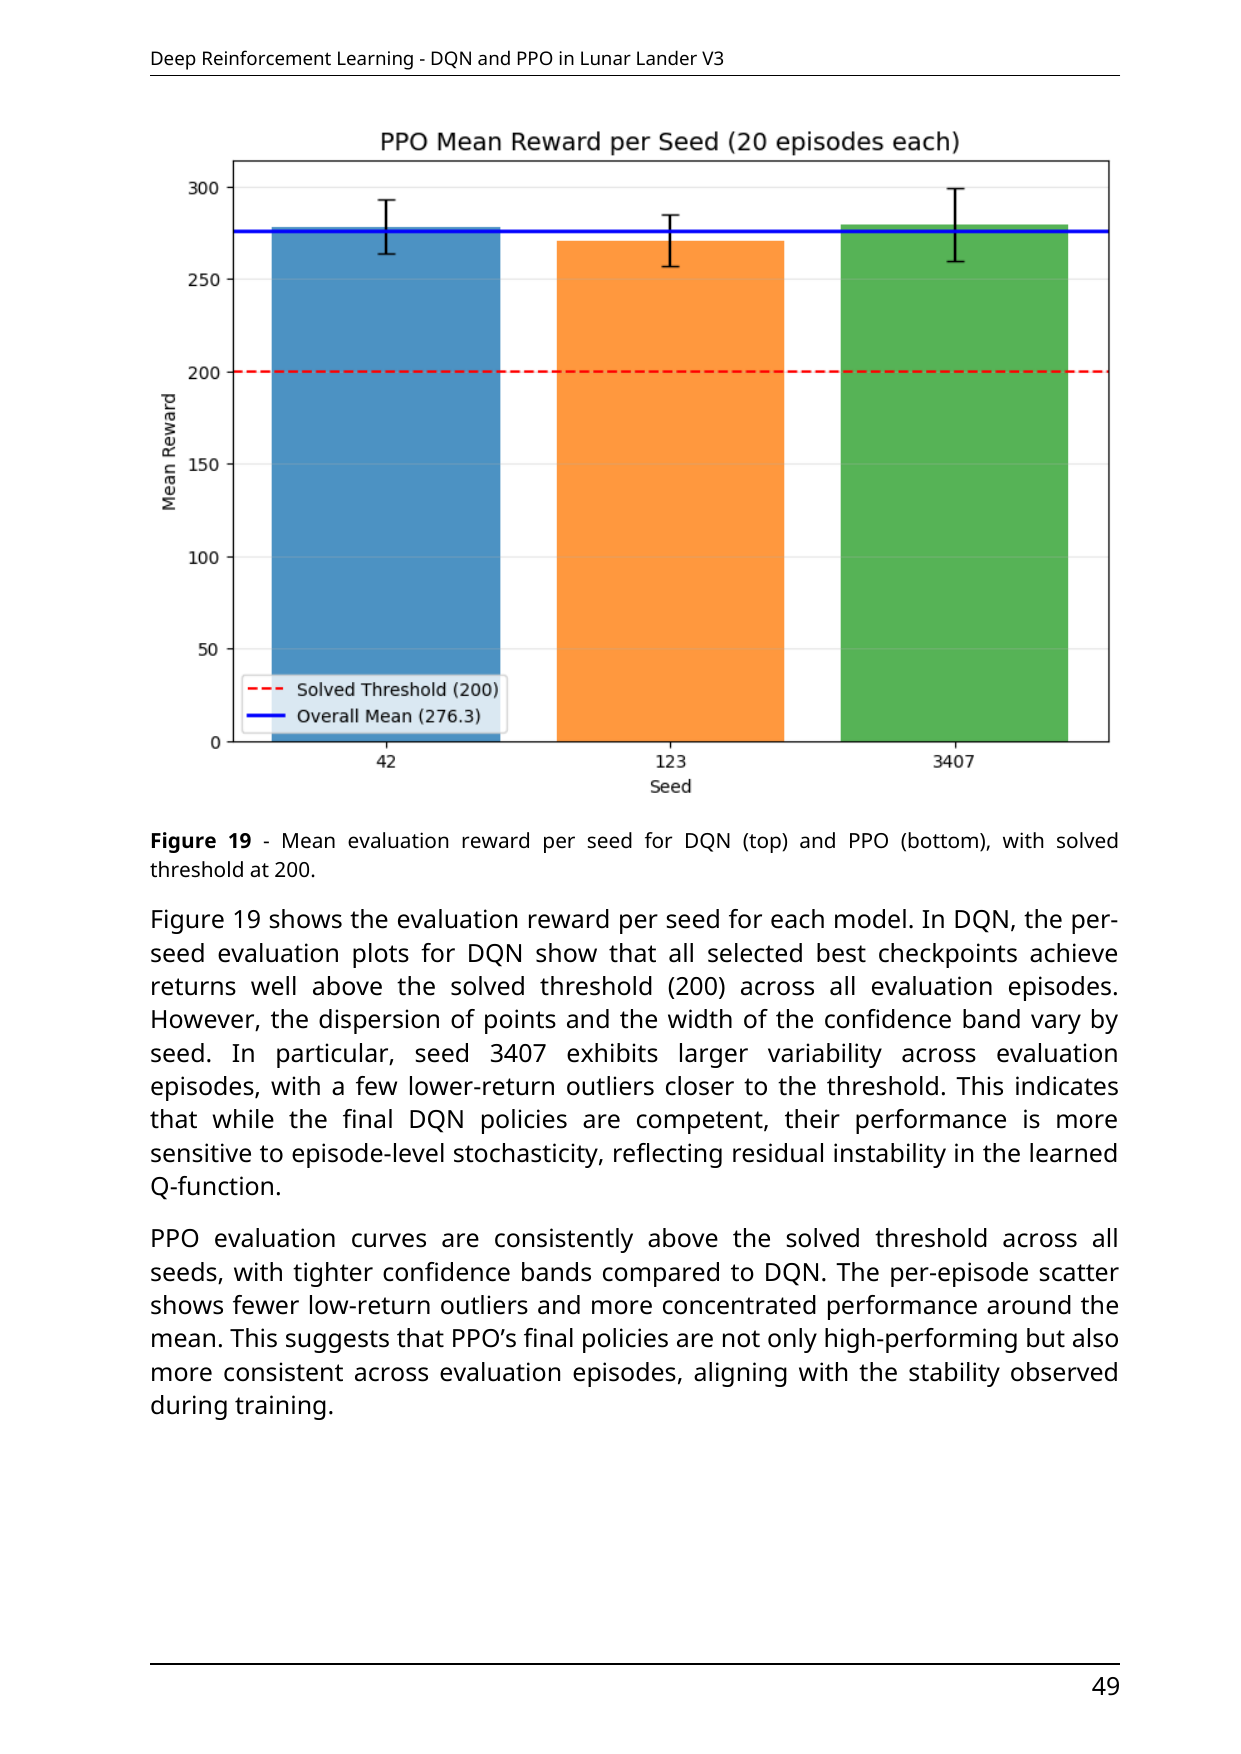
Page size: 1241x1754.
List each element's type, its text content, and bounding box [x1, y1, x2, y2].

text Figure 19 shows the evaluation reward per seed for each model. In DQN, the per-seed evaluation plots for DQN show that all selected best checkpoints achieve returns well above the solved threshold (200) across all evaluation episodes. However, the dispersion of points and the width of the confidence band vary by seed. In particular, seed 3407 exhibits larger variability across evaluation episodes, with a few lower-return outliers closer to the threshold. This indicates that while the final DQN policies are competent, their performance is more sensitive to episode-level stochasticity, reflecting residual instability in the learned Q-function. [150, 902, 1120, 1202]
text Figure 19 - Mean evaluation reward per seed for DQN (top) and PPO (bottom), with solved threshold at 200. [150, 827, 1120, 883]
text PPO evaluation curves are consistently above the solved threshold across all seeds, with tighter confidence bands compared to DQN. The per-episode scatter shows fewer low-return outliers and more concentrated performance around the mean. This suggests that PPO’s final policies are not only high-performing but also more consistent across evaluation episodes, aligning with the stability observed during training. [150, 1221, 1120, 1421]
picture [150, 120, 1121, 808]
